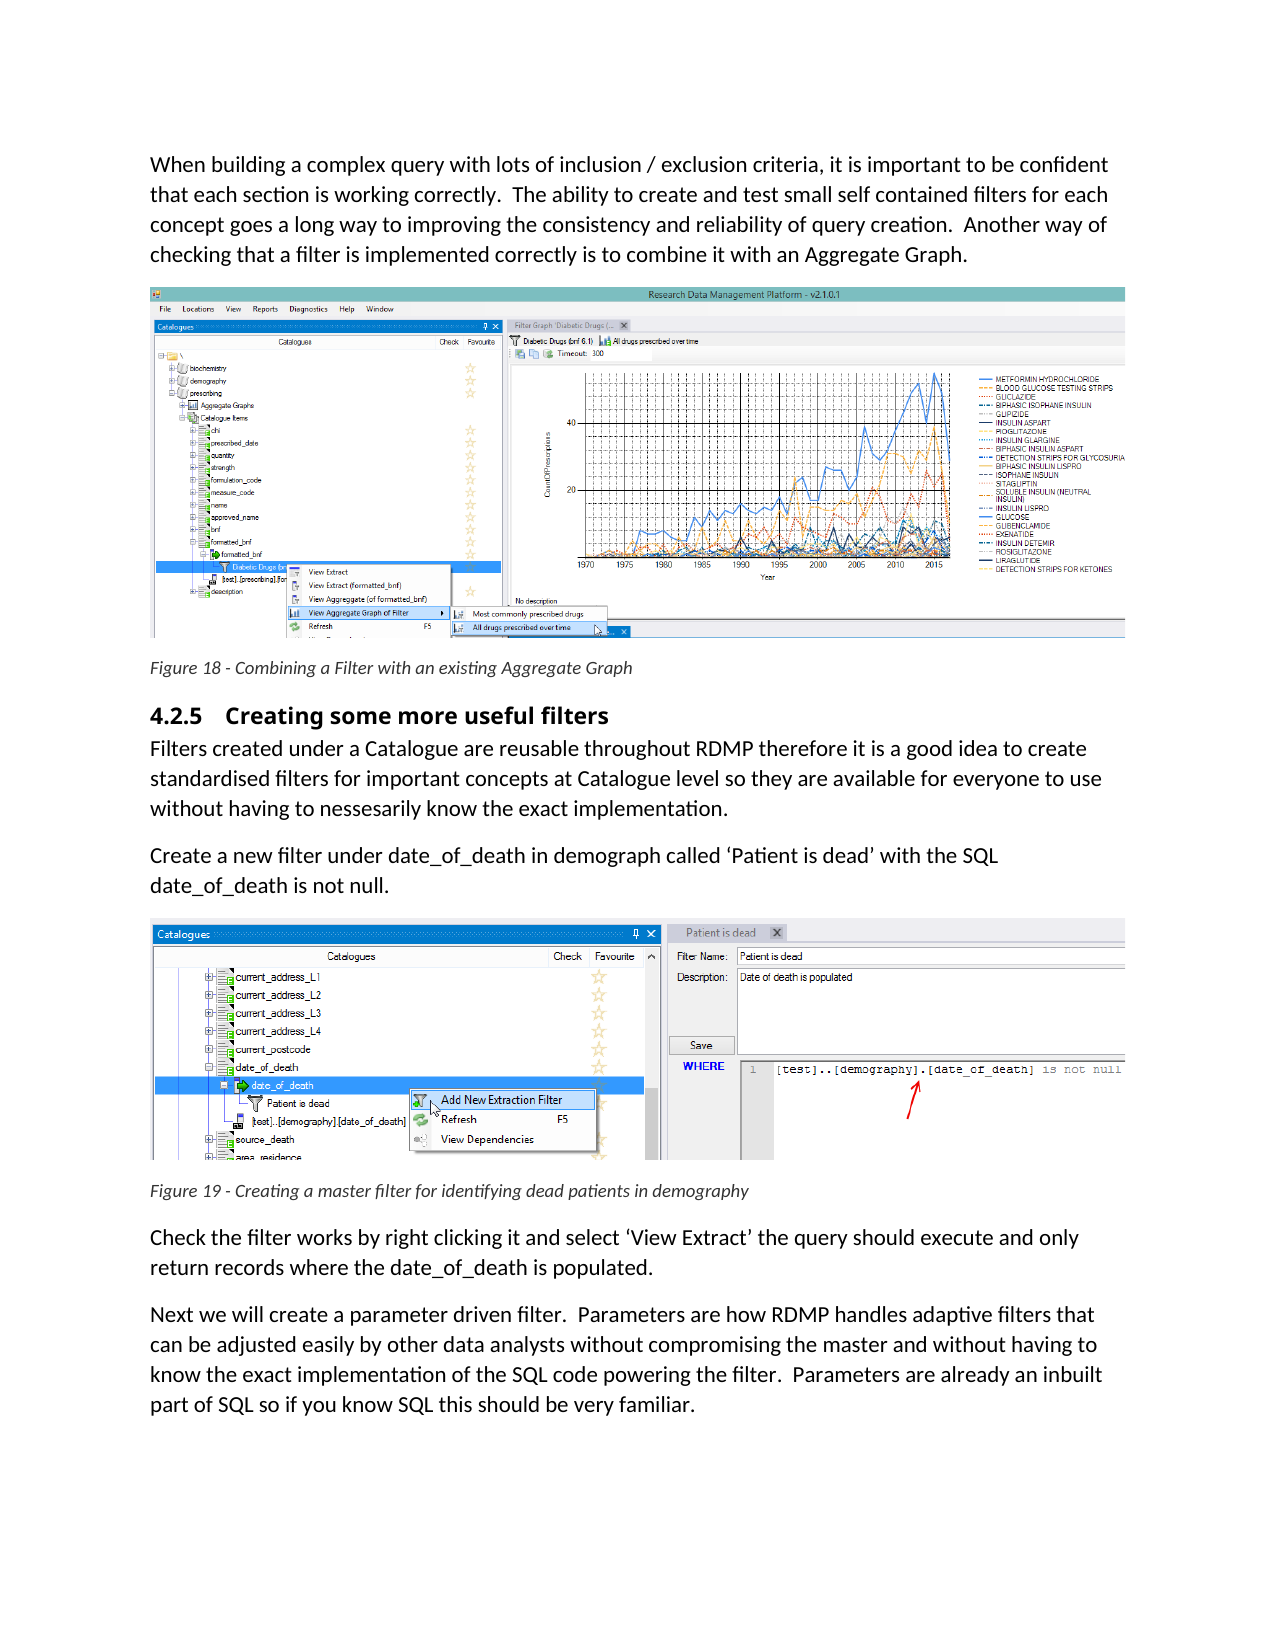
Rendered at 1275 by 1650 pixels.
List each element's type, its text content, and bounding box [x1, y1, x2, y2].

text Filters created under a Catalogue are reusable throughout RDMP therefore it is a good idea to create standardised filters for important concepts at Catalogue level so they are available for everyone to use without having to nessesarily know the exact implementation. [150, 734, 1125, 822]
text Next we will create a parameter driven filter. Parameters are how RDMP handles adaptive filters that can be adjusted easily by other data analysts without compromising the master and without having to know the exact implementation of the SQL code powering the filter. Parameters are already an inbuilt part of SQL so if you know SQL this should be very familiar. [150, 1300, 1125, 1418]
subtitle Creating some more useful filters [150, 700, 1125, 731]
text Check the filter works by right clicking it and select ‘View Extract’ the query should execute and only return records where the date_of_death is populated. [150, 1223, 1125, 1281]
text Create a new filter under date_of_death in demograph called ‘Patient is dead’ with the SQL date_of_death is not null. [150, 841, 1125, 899]
picture [150, 287, 1125, 638]
text Figure 18 - Combining a Filter with an existing Aggregate Graph [150, 656, 1125, 679]
picture [150, 918, 1125, 1160]
text When building a complex query with lots of inclusion / exclusion criteria, it is important to be confident that each section is working correctly. The ability to create and test small self contained filters for each concept goes a long way to improving the consistency and reliability of query creation. Another way of checking that a filter is implemented correctly is to combine it with an Aggregate Graph. [150, 150, 1125, 269]
